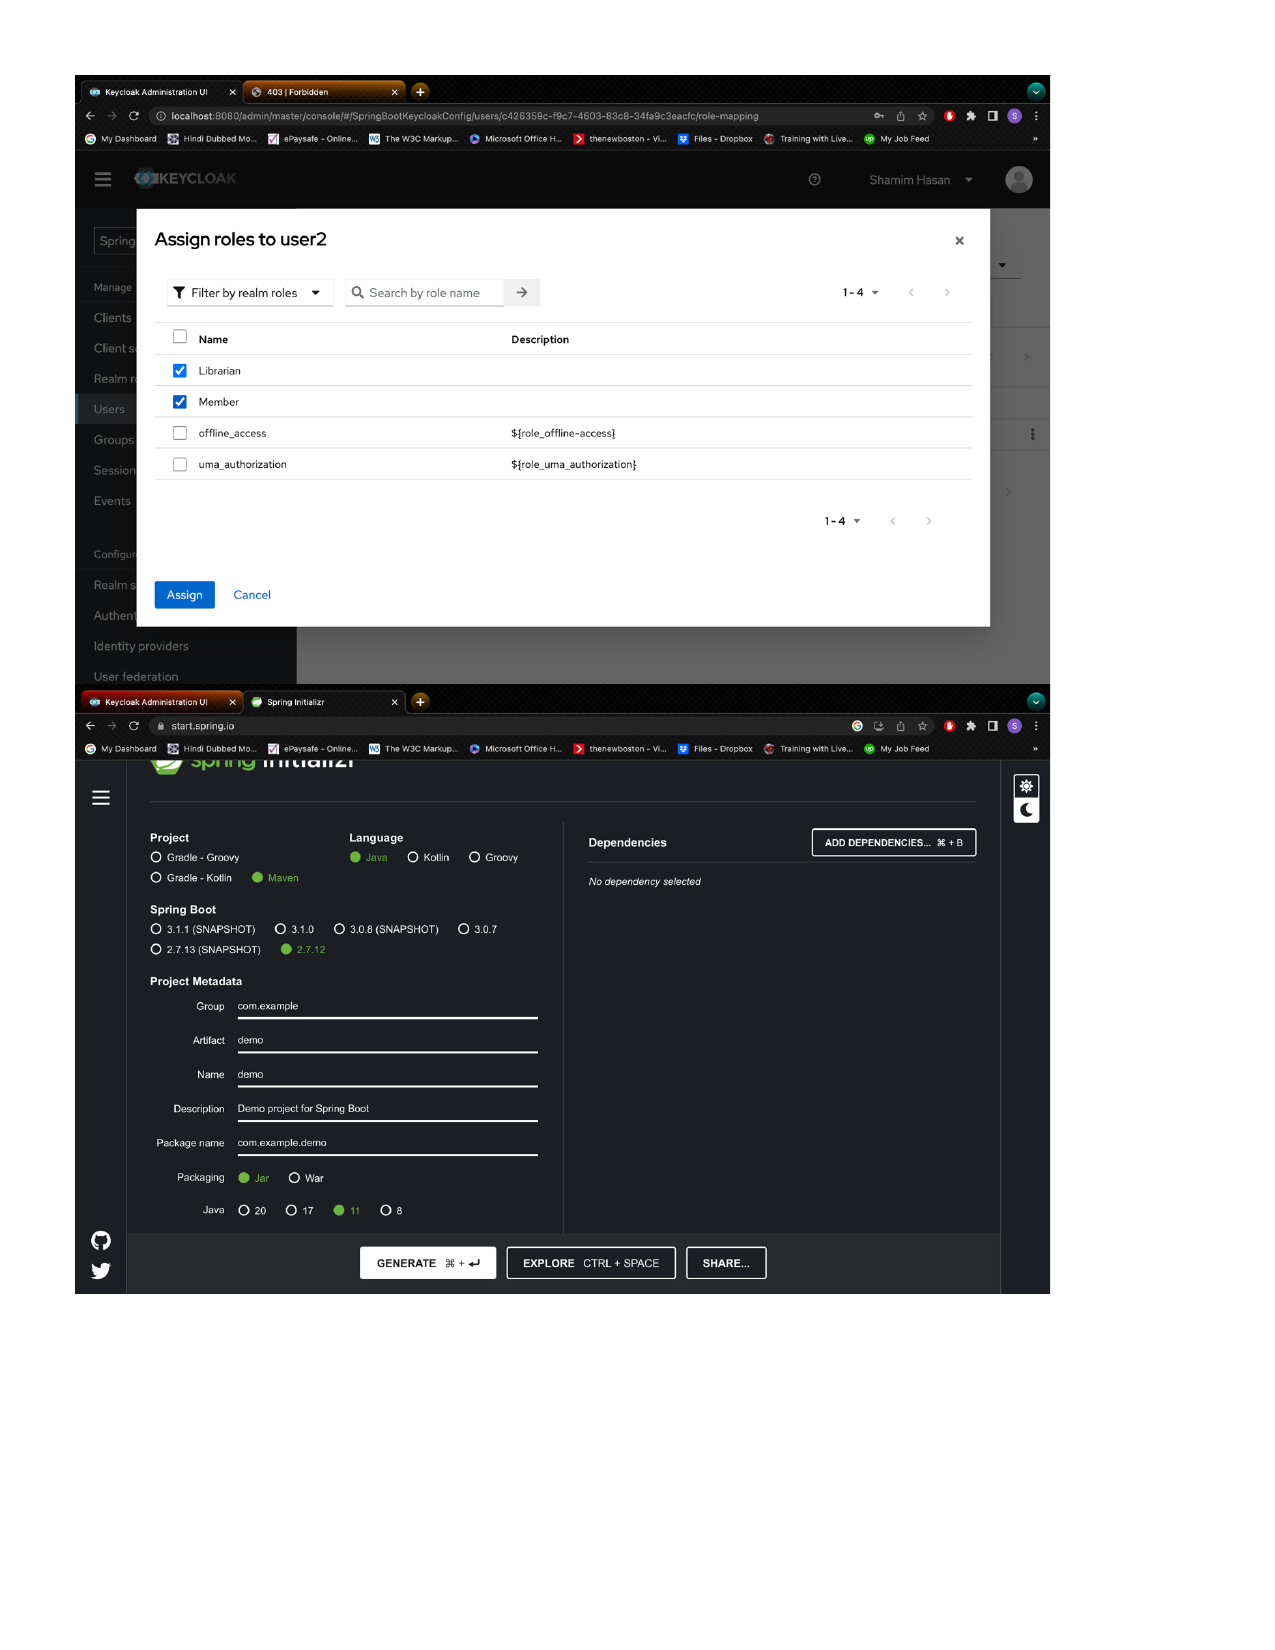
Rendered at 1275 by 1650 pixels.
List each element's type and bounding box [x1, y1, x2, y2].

picture [75, 75, 1050, 1294]
